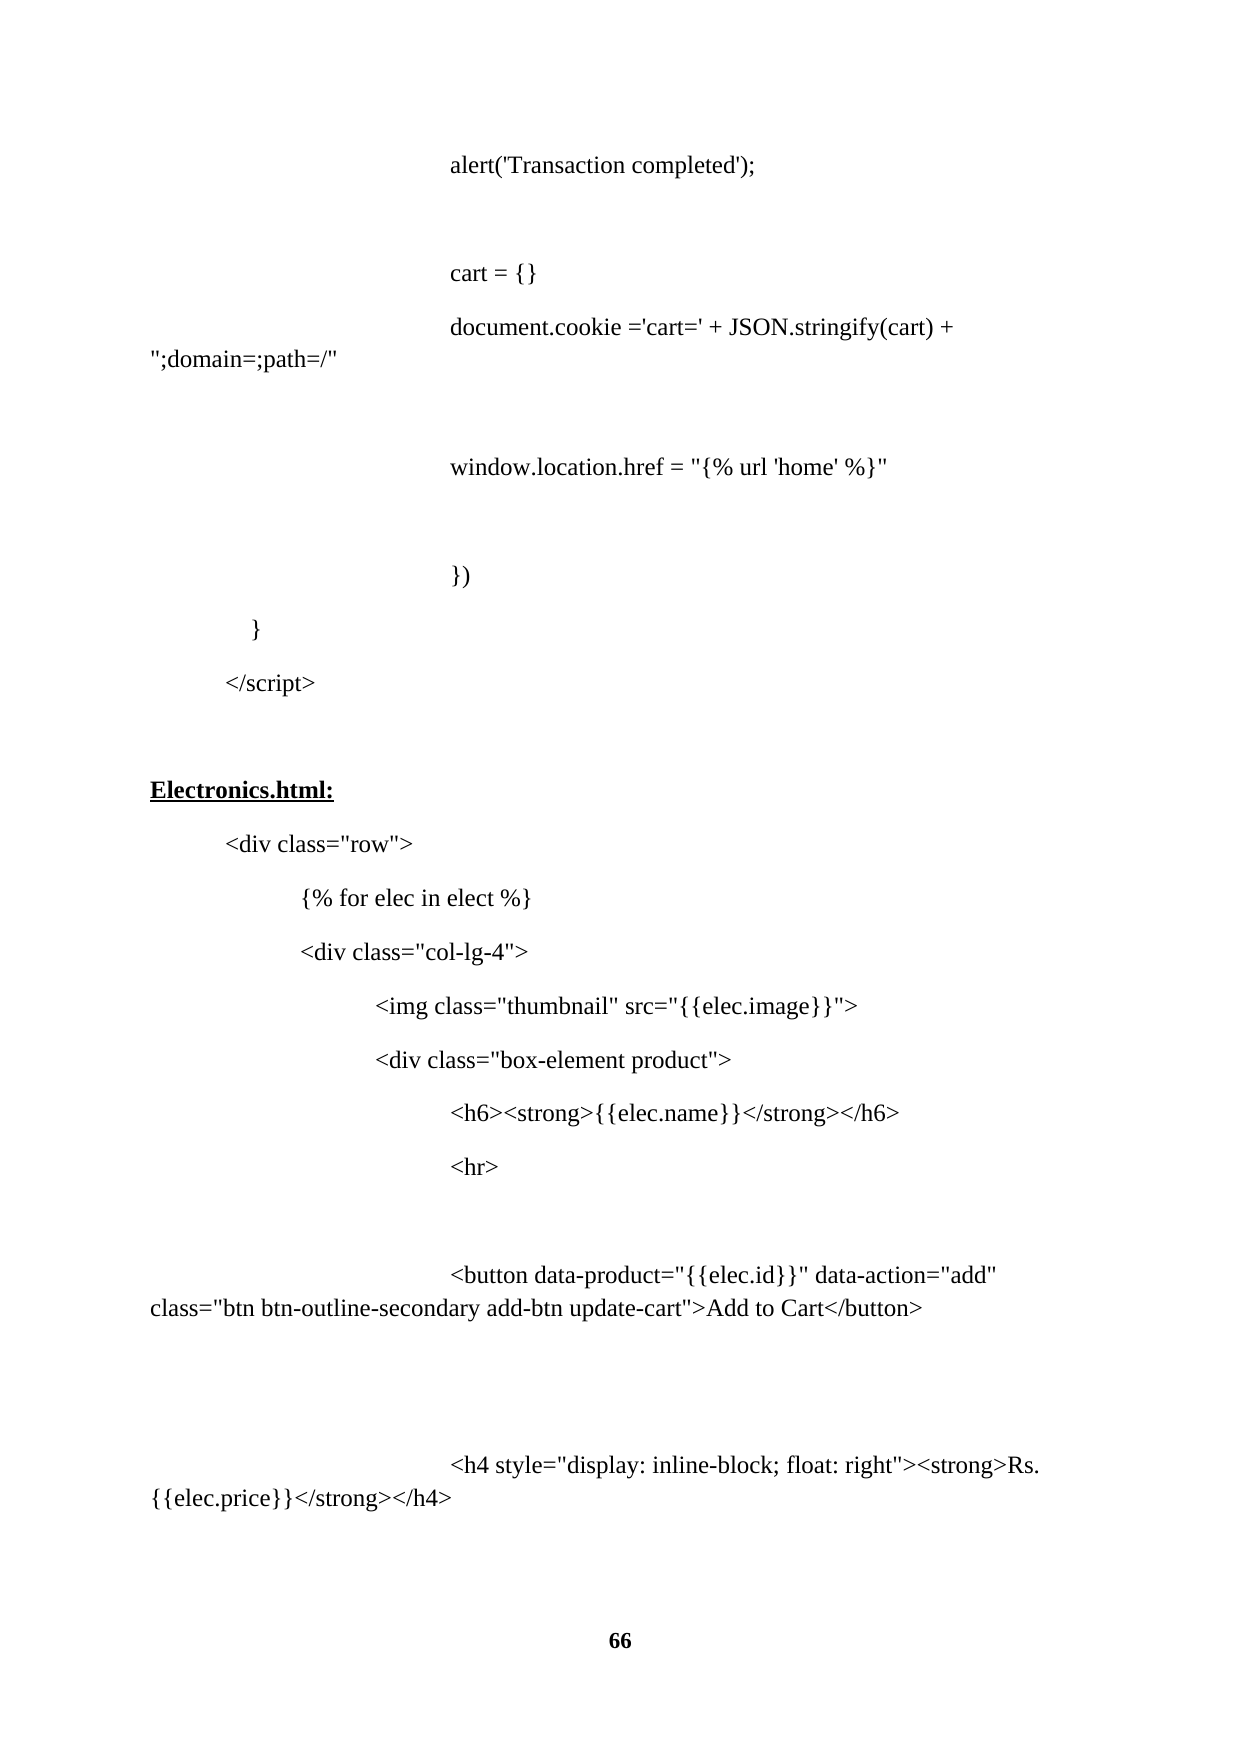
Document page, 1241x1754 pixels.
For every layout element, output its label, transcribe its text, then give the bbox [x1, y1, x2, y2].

text <div class="box-element product"> [150, 1045, 1090, 1073]
text } [150, 614, 1090, 643]
text window.location.href = "{% url 'home' %}" [150, 452, 1090, 481]
text <h6><strong>{{elec.name}}</strong></h6> [150, 1098, 1090, 1127]
text }) [150, 560, 1090, 589]
text </script> [150, 668, 1090, 696]
text <hr> [150, 1152, 1090, 1181]
text <img class="thumbnail" src="{{elec.image}}"> [150, 991, 1090, 1019]
text cart = {} [150, 258, 1090, 286]
text alert('Transaction completed'); [150, 150, 1090, 179]
text Electronics.html: [150, 775, 1090, 804]
text <button data-product="{{elec.id}}" data-action="add" class="btn btn-outline-secondary add-btn update-cart">Add to Cart</button> [150, 1260, 1090, 1322]
text <h4 style="display: inline-block; float: right"><strong>Rs.{{elec.price}}</strong></h4> [150, 1450, 1090, 1512]
text {% for elec in elect %} [150, 883, 1090, 912]
text <div class="col-lg-4"> [150, 937, 1090, 966]
text document.cookie ='cart=' + JSON.stringify(cart) + ";domain=;path=/" [150, 312, 1090, 373]
text <div class="row"> [150, 829, 1090, 858]
